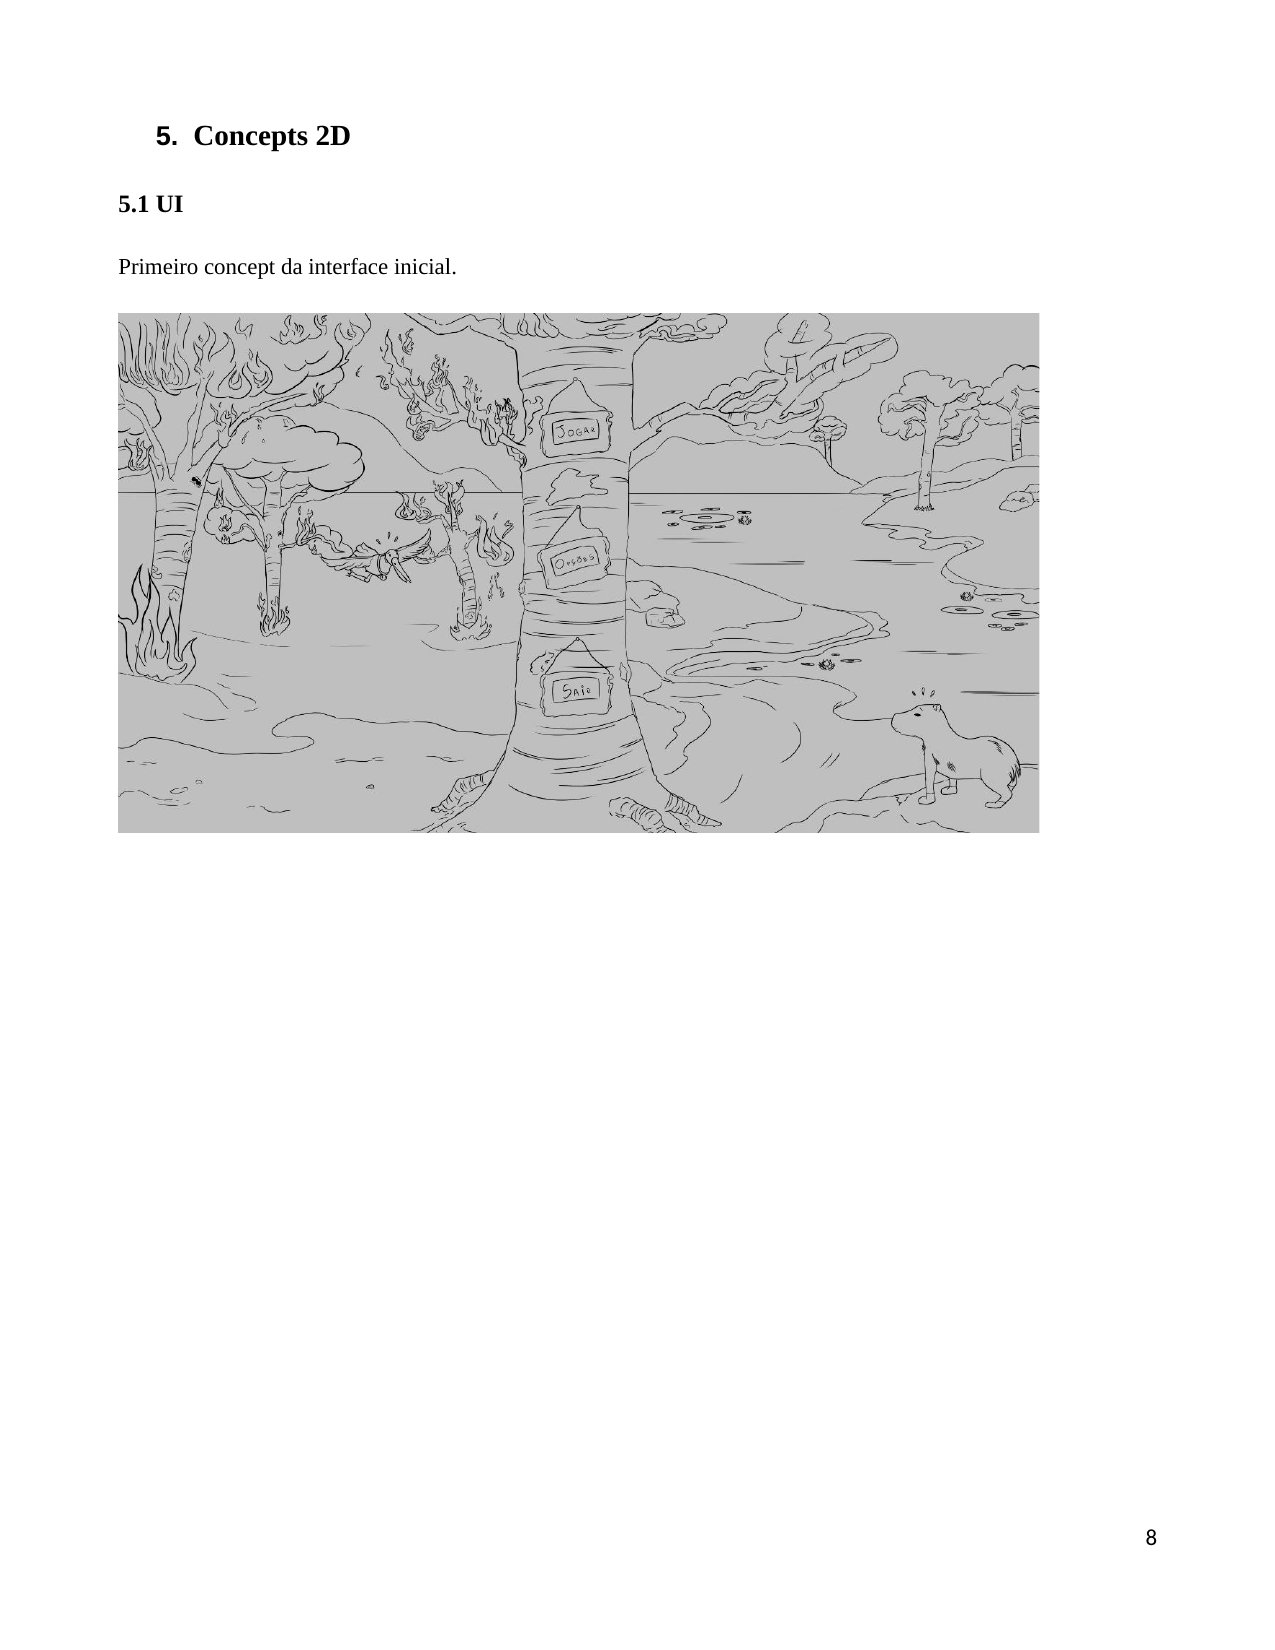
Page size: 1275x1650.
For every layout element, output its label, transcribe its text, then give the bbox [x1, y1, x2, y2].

list Concepts 2D [156, 118, 1157, 152]
picture [118, 313, 1040, 833]
text 5.1 UI [118, 189, 1157, 218]
text Primeiro concept da interface inicial. [118, 253, 1157, 279]
